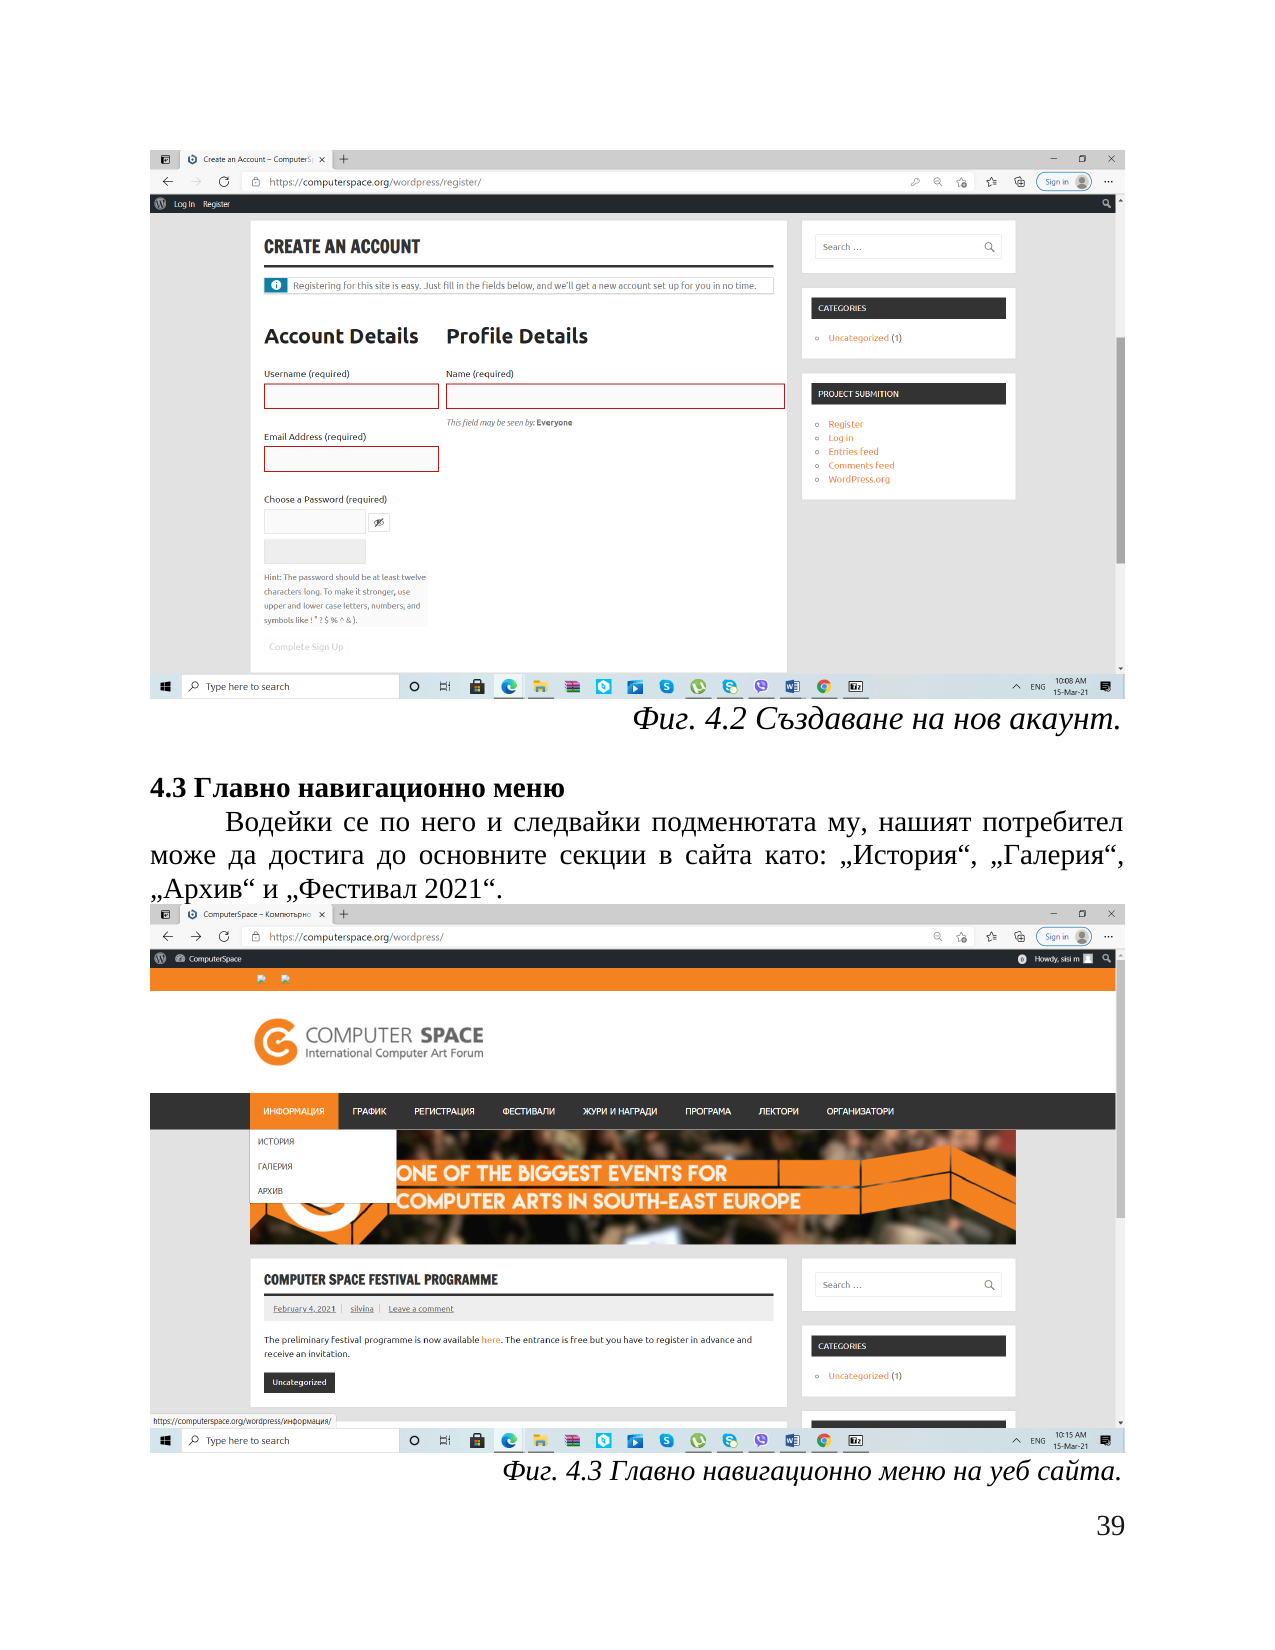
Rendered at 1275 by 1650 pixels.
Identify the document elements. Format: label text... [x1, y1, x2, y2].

picture [150, 150, 1125, 699]
text 4.3 Главно навигационно меню [150, 770, 1125, 804]
text Водейки се по него и следвайки подменютата му, нашият потребител може да достига до основните секции в сайта като: „История“, „Галерия“, „Архив“ и „Фестивал 2021“. [150, 804, 1125, 904]
text Фиг. 4.3 Главно навигационно меню на уеб сайта. [150, 1453, 1125, 1486]
text Фиг. 4.2 Създаване на нов акаунт. [150, 699, 1125, 737]
picture [150, 904, 1125, 1453]
